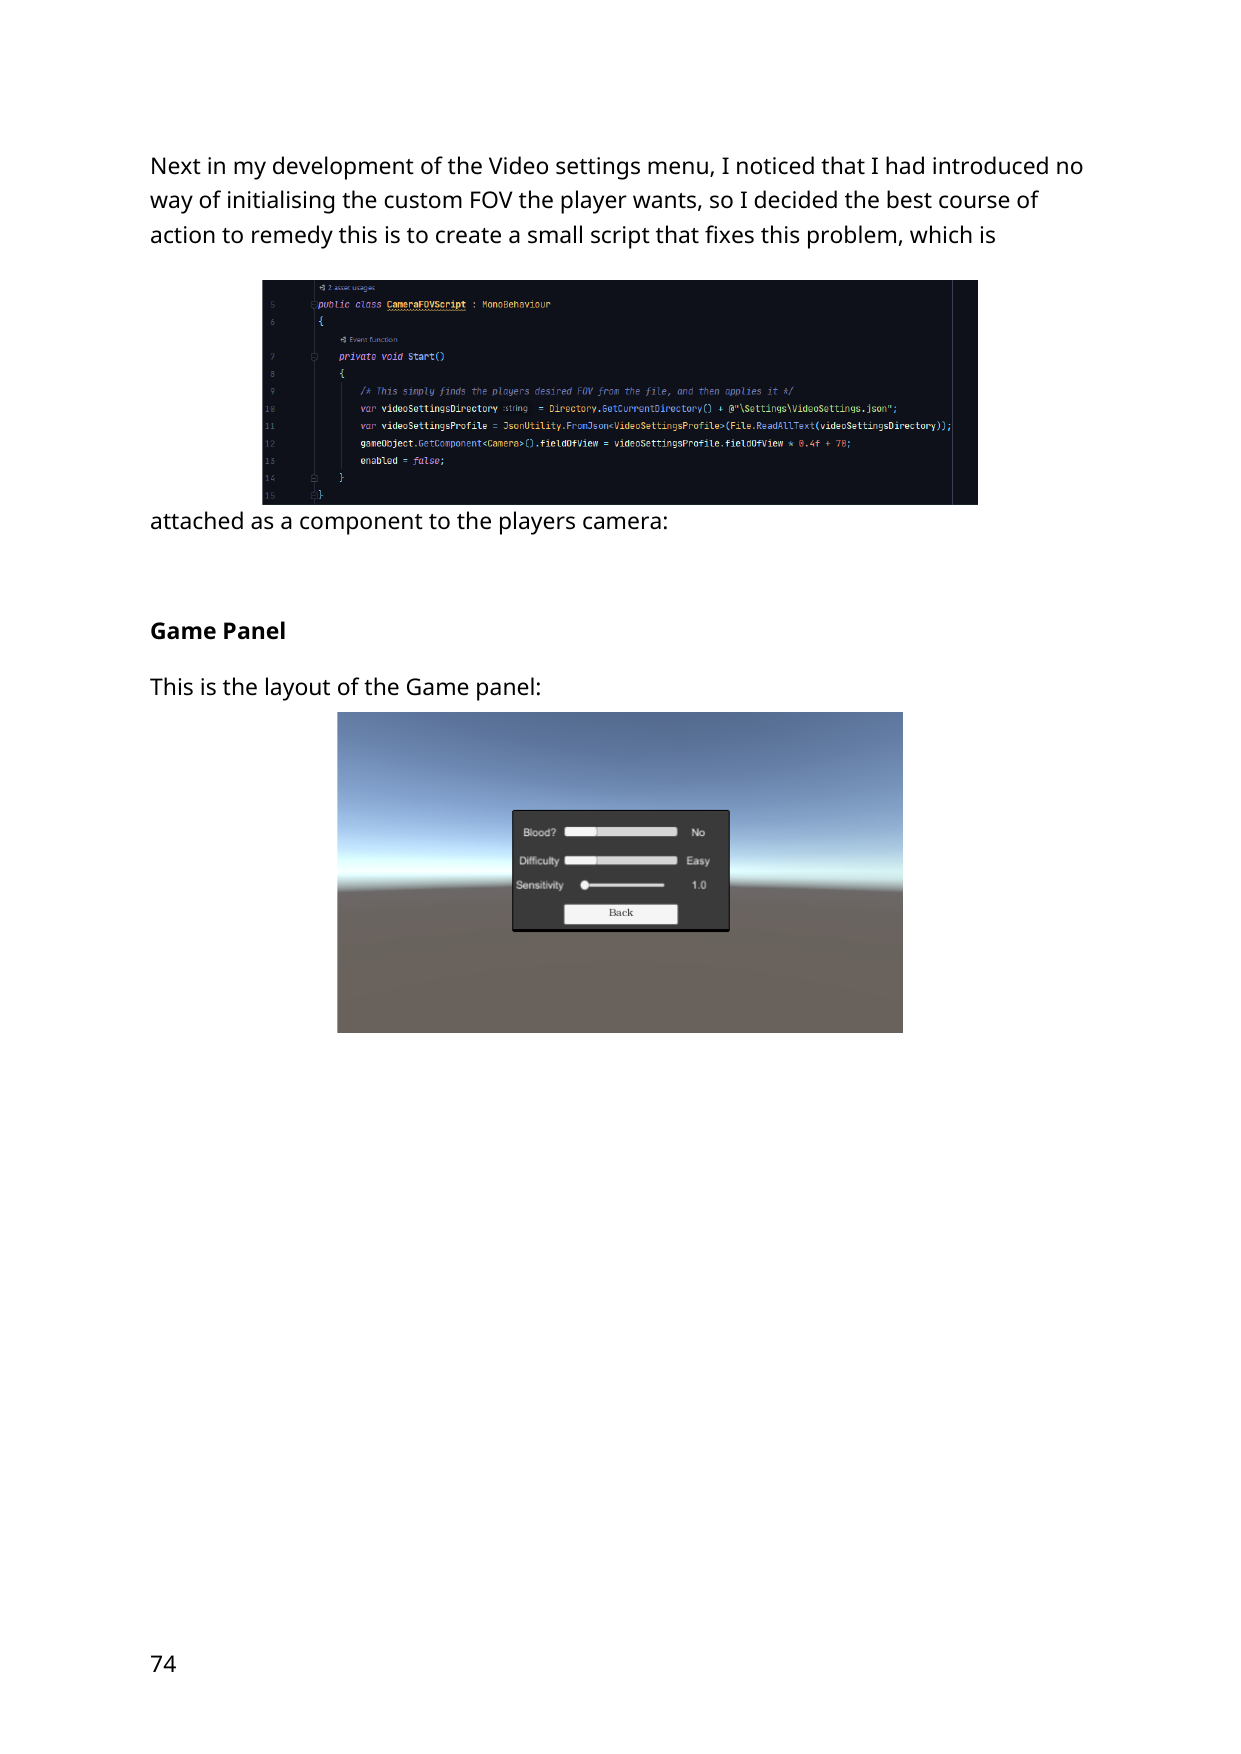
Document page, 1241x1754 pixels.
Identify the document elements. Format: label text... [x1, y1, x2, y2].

picture [337, 712, 903, 1033]
text Game Panel [150, 615, 1090, 646]
text This is the layout of the Game panel: [150, 670, 1090, 702]
picture [262, 280, 978, 505]
